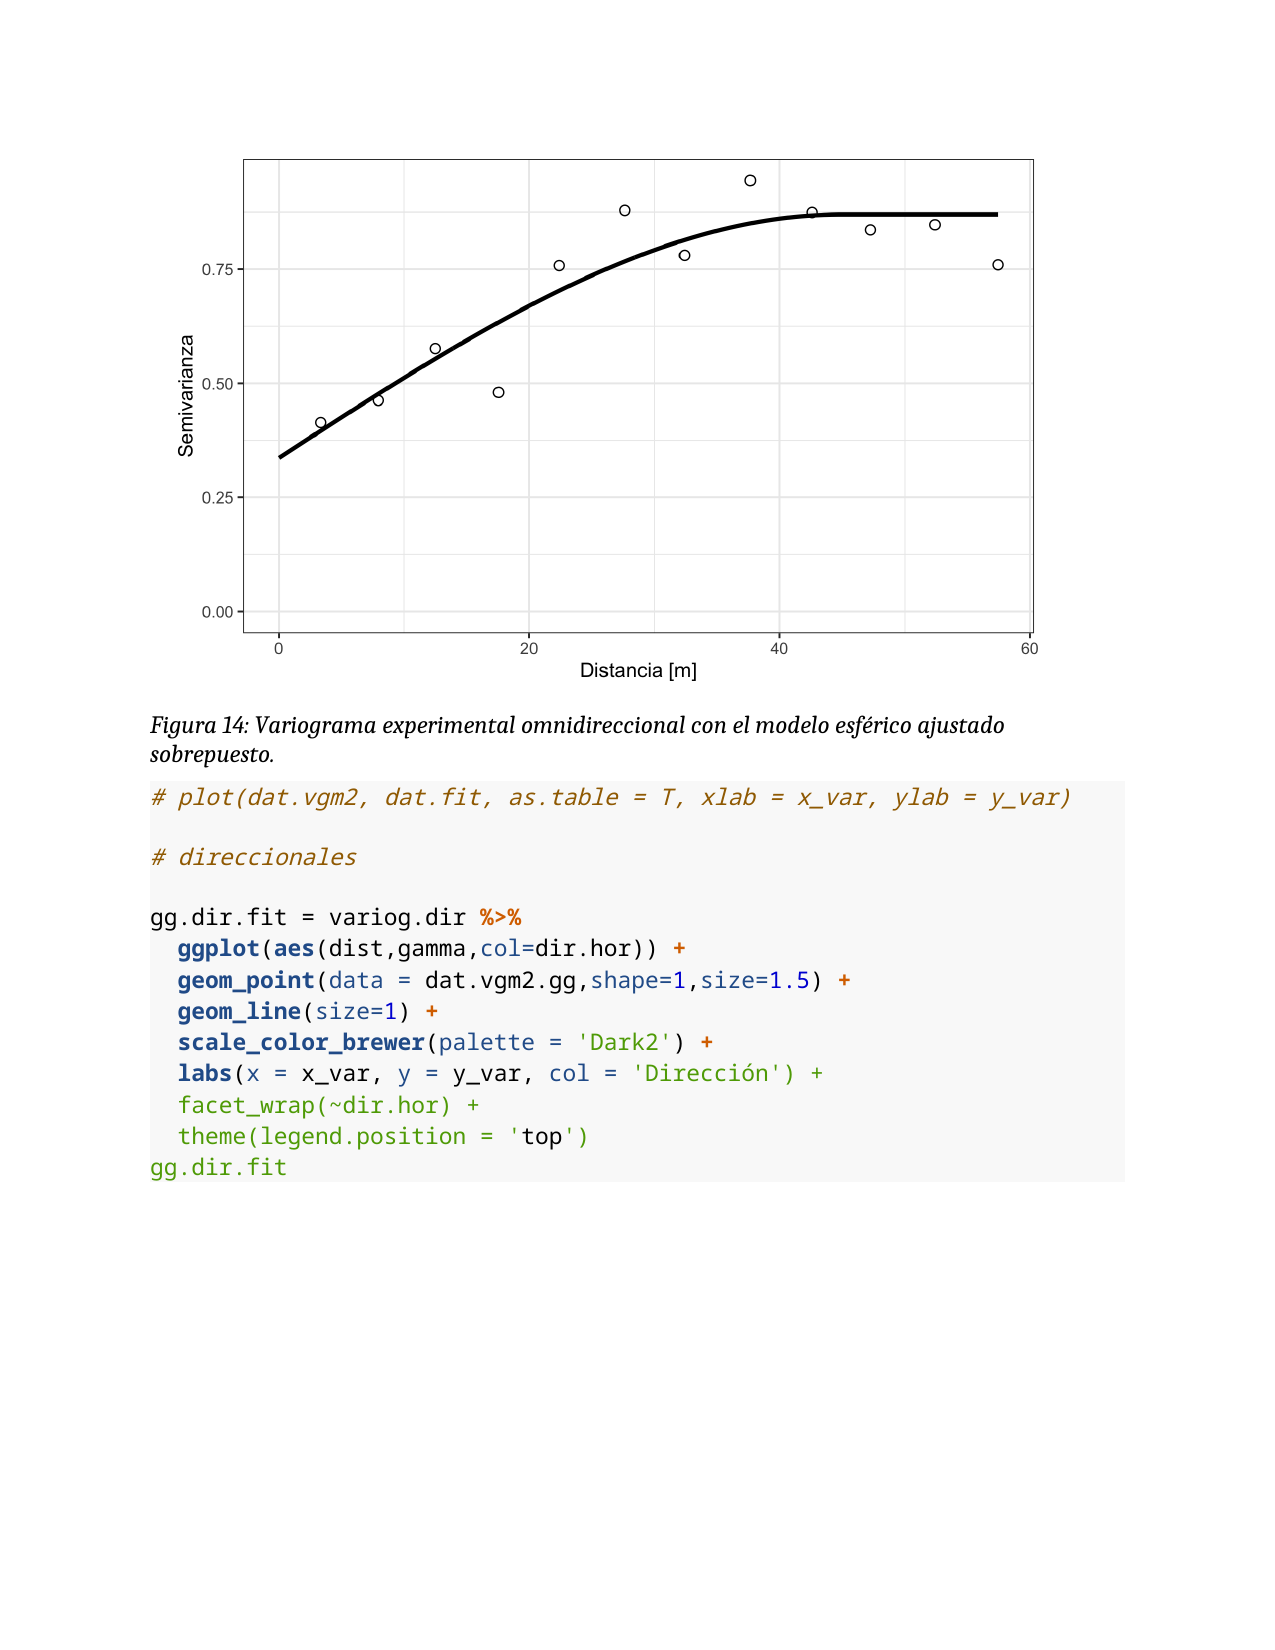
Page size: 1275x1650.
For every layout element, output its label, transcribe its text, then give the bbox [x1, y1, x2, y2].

text Figura 14: Variograma experimental omnidireccional con el modelo esférico ajustado sobrepuesto. [150, 711, 1125, 769]
picture [168, 150, 1044, 691]
text # plot(dat.vgm2, dat.fit, as.table = T, xlab = x_var, ylab = y_var) # direccionales gg.dir.fit = variog.dir %>% ggplot(aes(dist,gamma,col=dir.hor)) + geom_point(data = dat.vgm2.gg,shape=1,size=1.5) + geom_line(size=1) + scale_color_brewer(palette = 'Dark2') + labs(x = x_var, y = y_var, col = 'Dirección') + facet_wrap(~dir.hor) + theme(legend.position = 'top') gg.dir.fit [150, 781, 1125, 1182]
